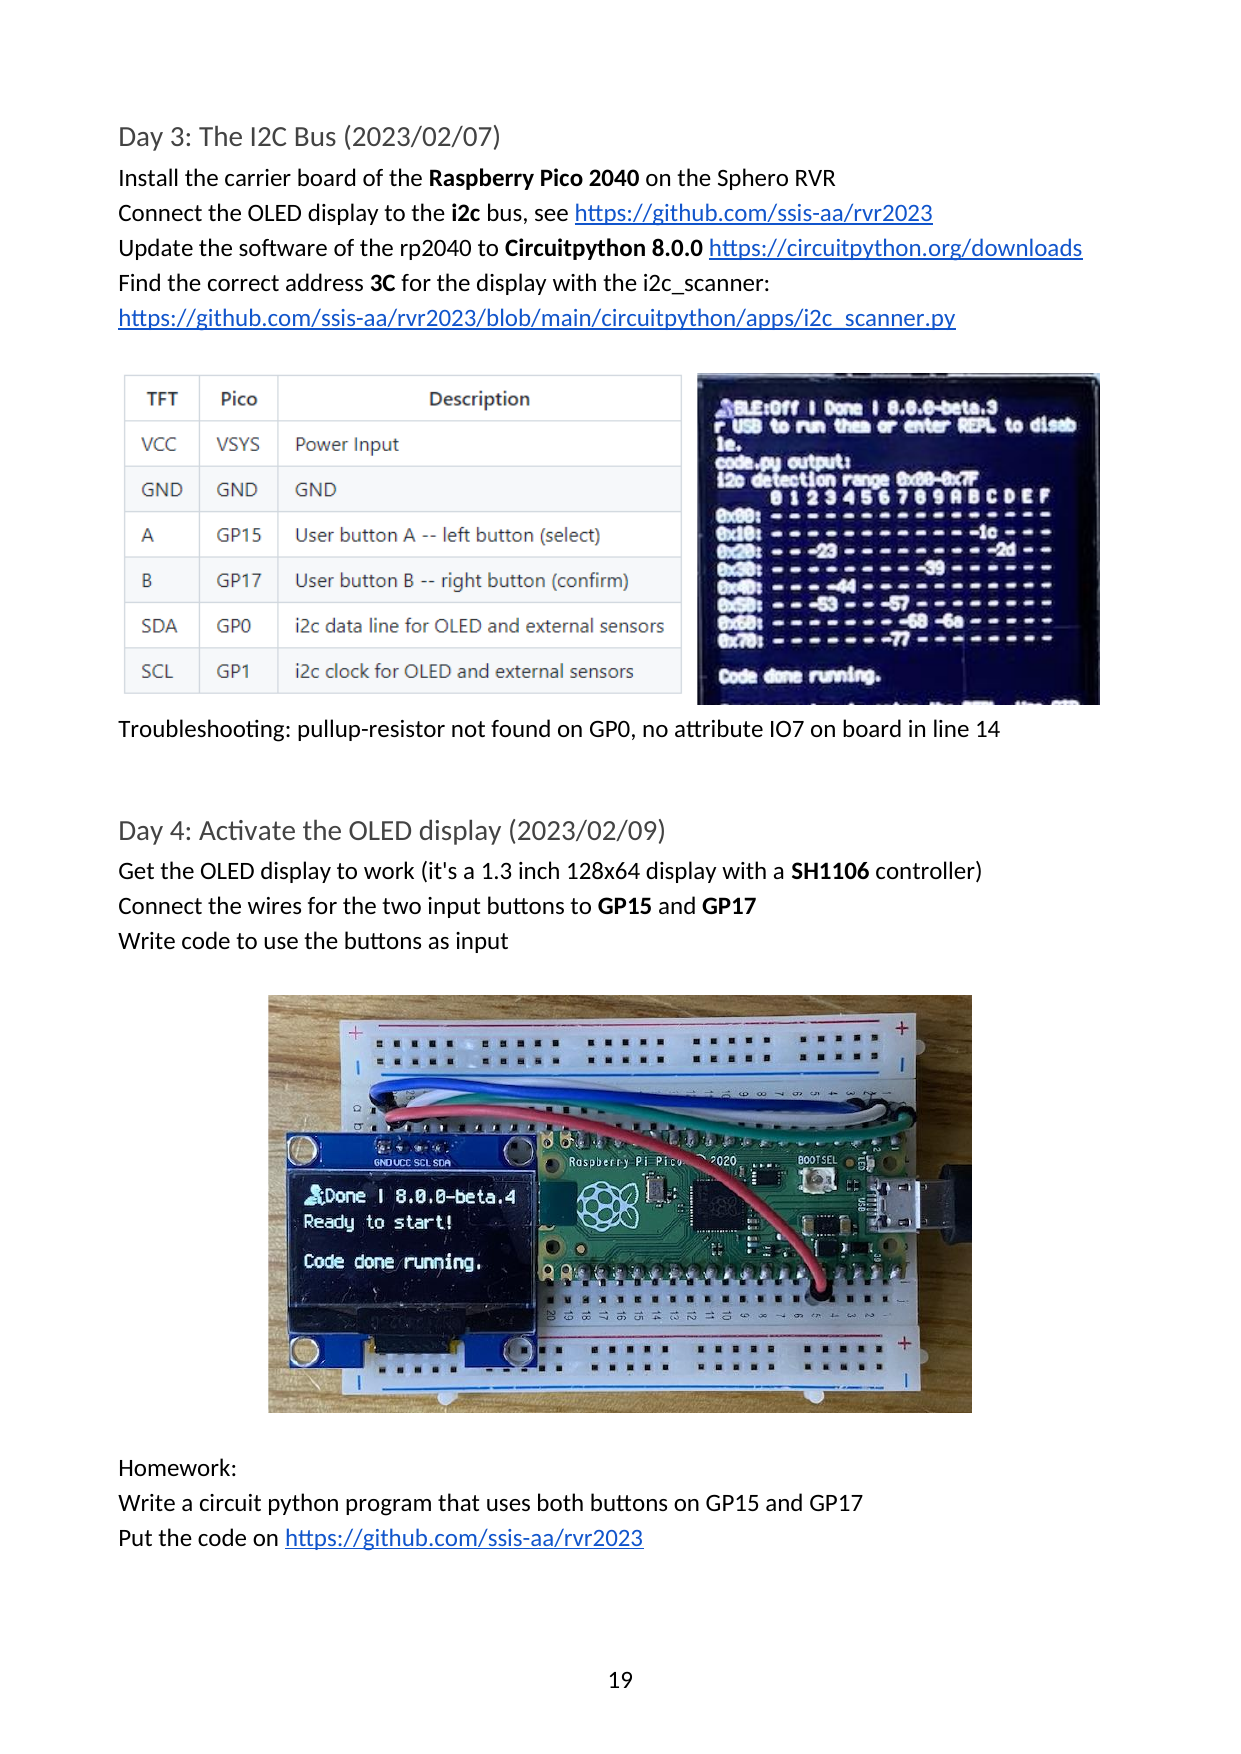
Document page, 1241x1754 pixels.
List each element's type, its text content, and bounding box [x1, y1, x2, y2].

text Get the OLED display to work (it's a 1.3 inch 128x64 display with a SH1106 controller) [118, 856, 1122, 886]
text Install the carrier board of the Raspberry Pico 2040 on the Sphero RVR [118, 162, 1122, 192]
text Homework: [118, 1452, 1122, 1482]
text Update the software of the rp2040 to Circuitpython 8.0.0 https://circuitpython.org/downloads [118, 232, 1122, 262]
text Find the correct address 3C for the display with the i2c_scanner: https://github.com/ssis-aa/rvr2023/blob/main/circuitpython/apps/i2c_scanner.py [118, 267, 1122, 332]
text Write code to use the buttons as input [118, 926, 1122, 956]
text Connect the OLED display to the i2c bus, see https://github.com/ssis-aa/rvr2023 [118, 197, 1122, 227]
subtitle Day 3: The I2C Bus (2023/02/07) [118, 118, 1122, 154]
picture [268, 995, 972, 1413]
subtitle Day 4: Activate the OLED display (2023/02/09) [118, 812, 1122, 847]
text Troubleshooting: pullup-resistor not found on GP0, no attribute IO7 on board in line 14 [118, 713, 1122, 743]
text Write a circuit python program that uses both buttons on GP15 and GP17 [118, 1487, 1122, 1517]
picture [118, 370, 1100, 705]
text Connect the wires for the two input buttons to GP15 and GP17 [118, 891, 1122, 921]
text Put the code on https://github.com/ssis-aa/rvr2023 [118, 1522, 1122, 1552]
